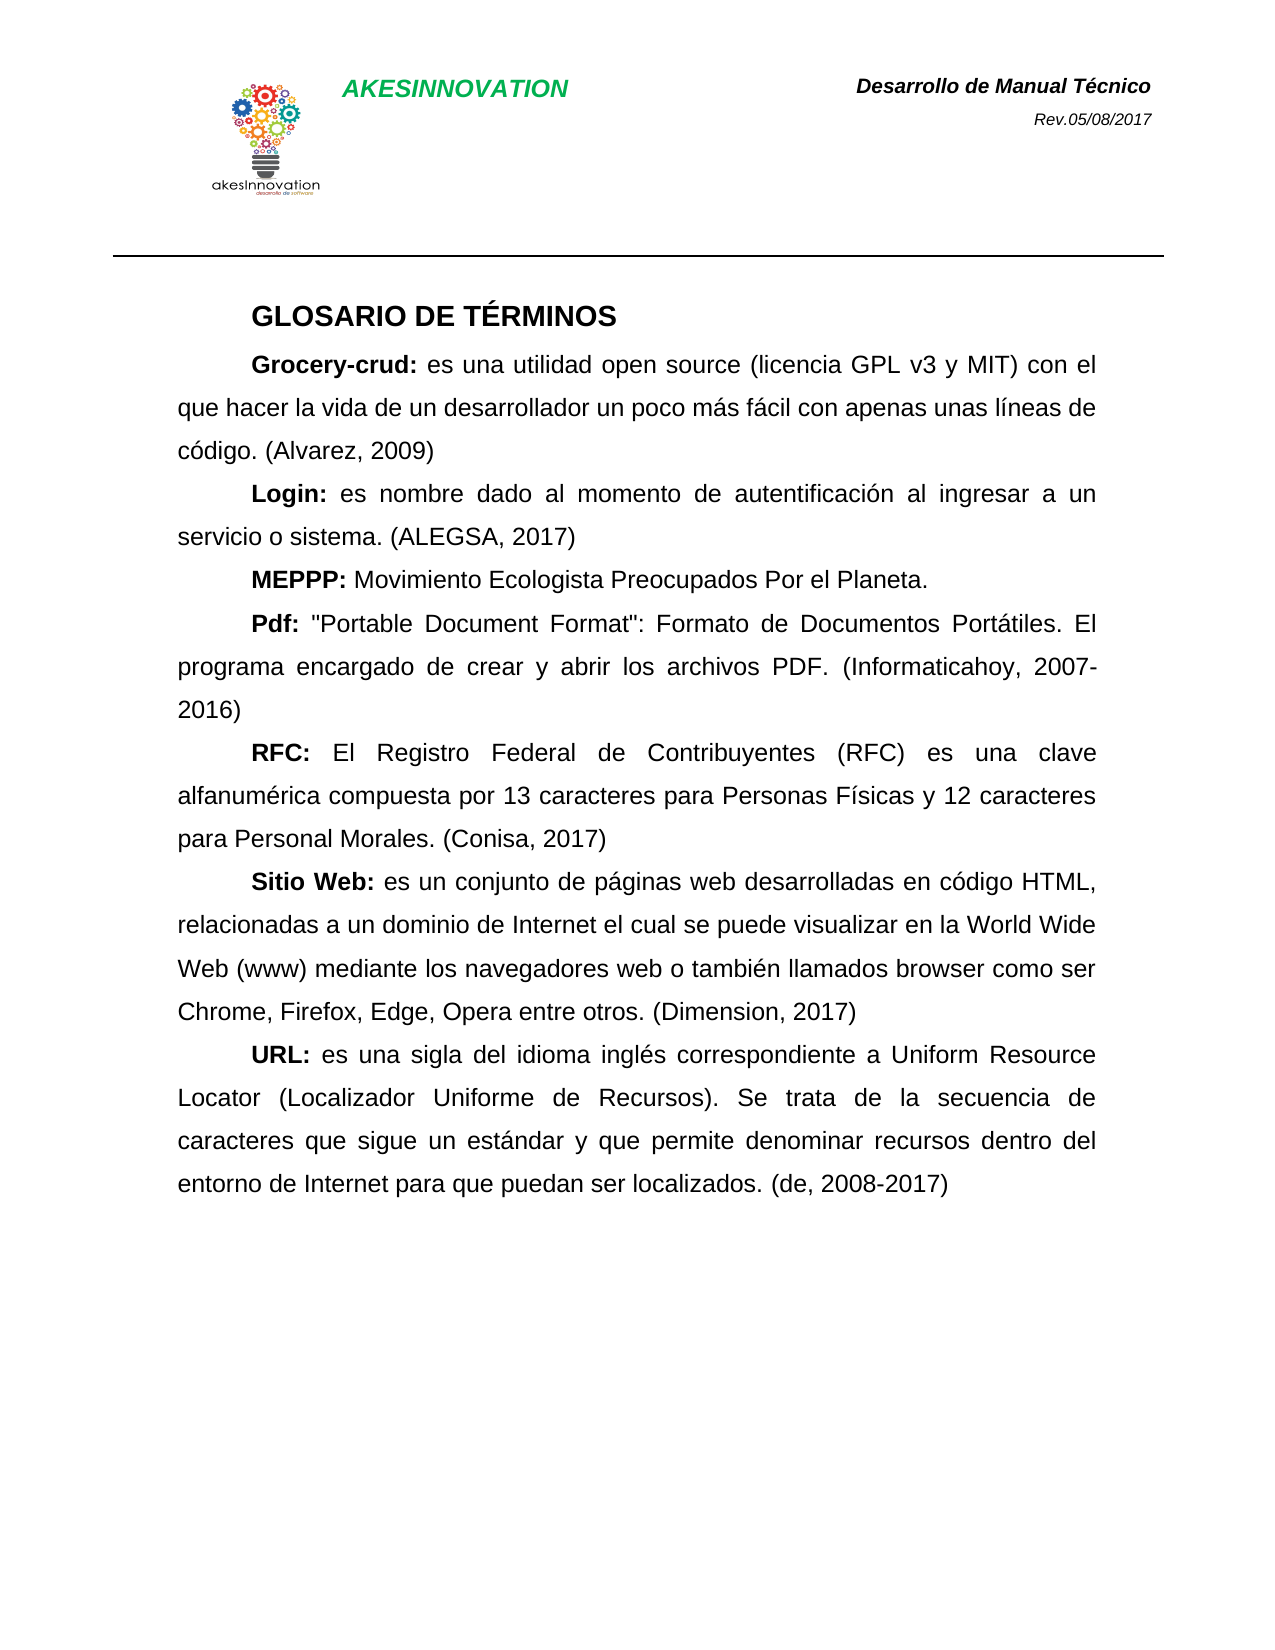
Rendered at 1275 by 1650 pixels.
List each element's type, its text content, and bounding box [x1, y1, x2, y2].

text Sitio Web: es un conjunto de páginas web desarrolladas en código HTML, relacionadas a un dominio de Internet el cual se puede visualizar en la World Wide Web (www) mediante los navegadores web o también llamados browser como ser Chrome, Firefox, Edge, Opera entre otros. [177, 867, 1098, 1025]
text Grocery-crud: es una utilidad open source (licencia GPL v3 y MIT) con el que hacer la vida de un desarrollador un poco más fácil con apenas unas líneas de código. [177, 350, 1098, 465]
text URL: es una sigla del idioma inglés correspondiente a Uniform Resource Locator (Localizador Uniforme de Recursos). Se trata de la secuencia de caracteres que sigue un estándar y que permite denominar recursos dentro del entorno de Internet para que puedan ser localizados. [177, 1040, 1098, 1198]
picture [198, 73, 331, 227]
text Pdf: "Portable Document Format": Formato de Documentos Portátiles. El programa encargado de crear y abrir los archivos PDF. [177, 608, 1098, 723]
text RFC: El Registro Federal de Contribuyentes (RFC) es una clave alfanumérica compuesta por 13 caracteres para Personas Físicas y 12 caracteres para Personal Morales. [177, 738, 1098, 853]
text Login: es nombre dado al momento de autentificación al ingresar a un servicio o sistema. [177, 479, 1098, 551]
subtitle GLOSARIO DE TÉRMINOS [177, 299, 1098, 333]
text MEPPP: Movimiento Ecologista Preocupados Por el Planeta. [177, 565, 1098, 594]
